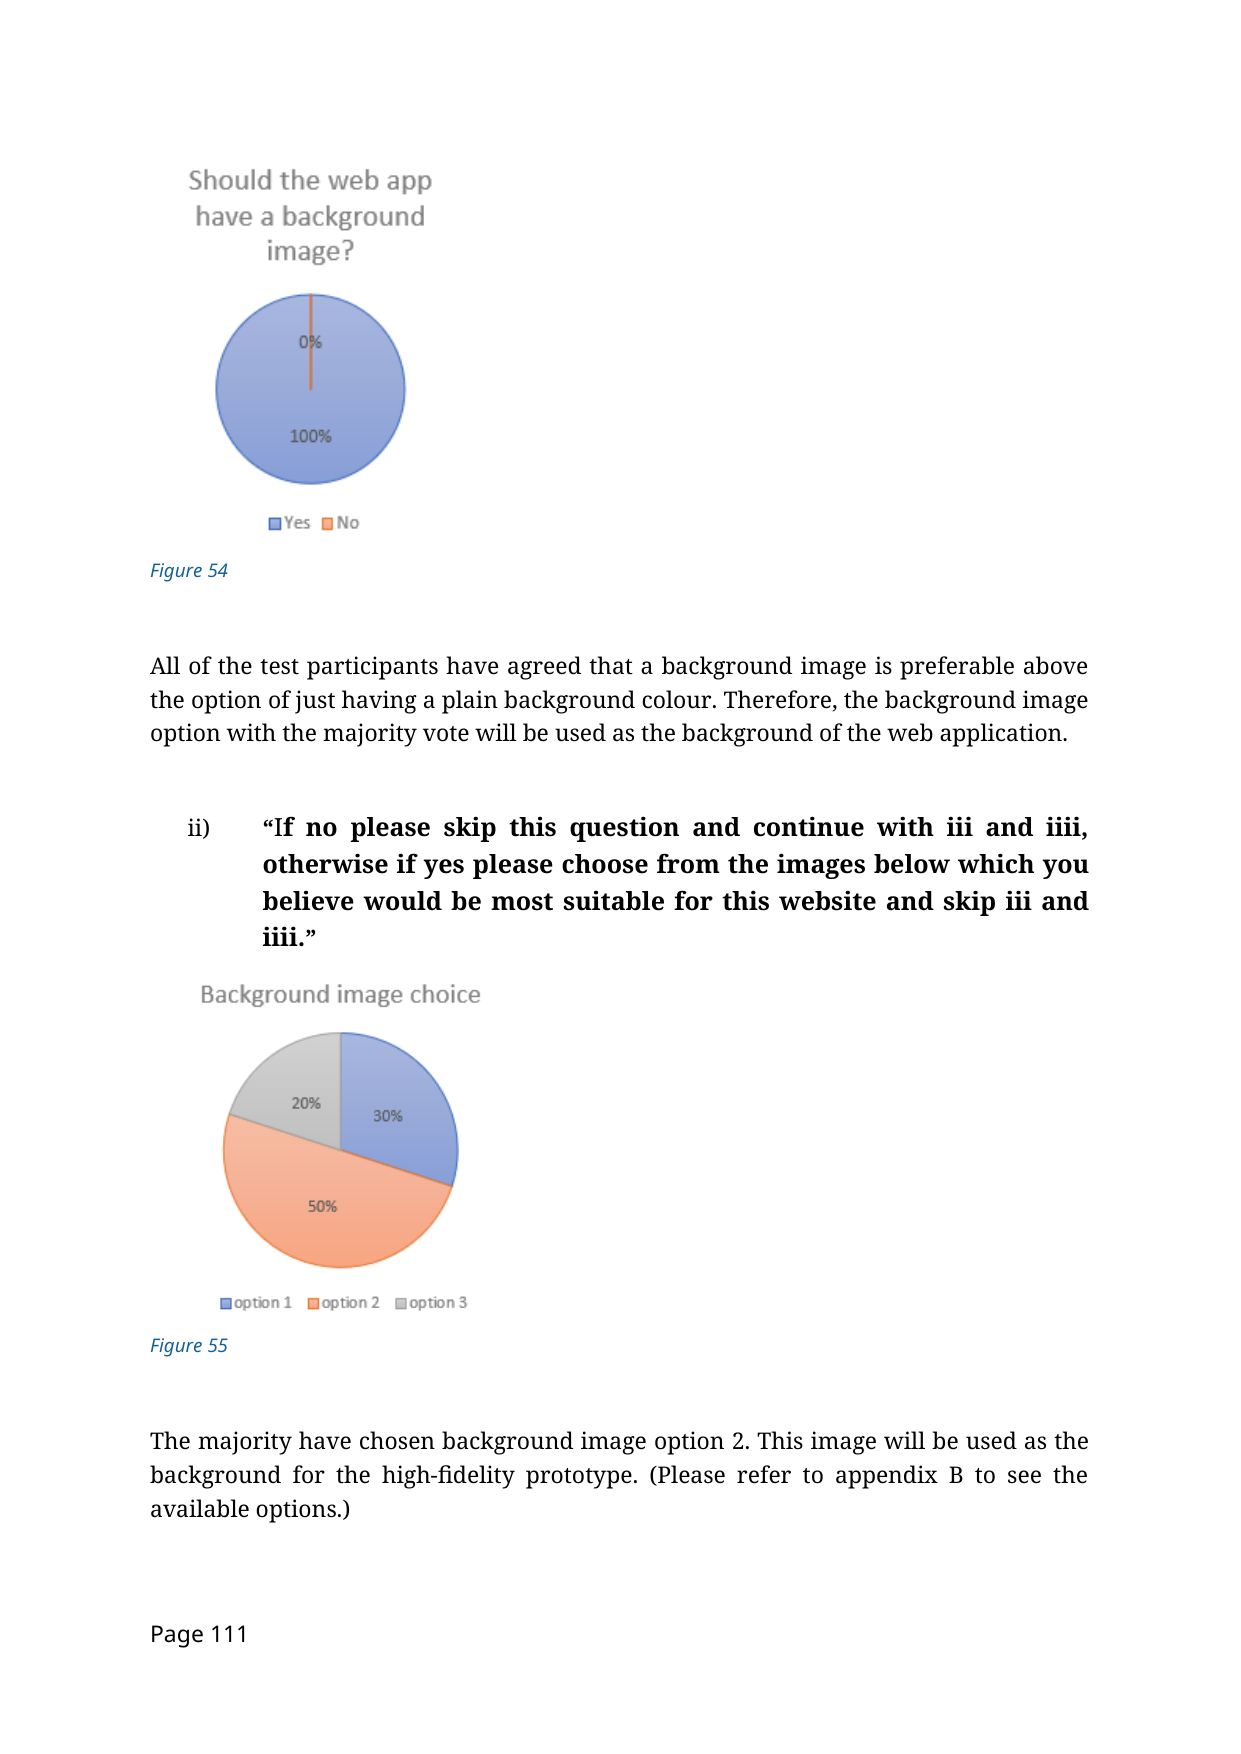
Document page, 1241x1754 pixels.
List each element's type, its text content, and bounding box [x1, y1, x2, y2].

text The majority have chosen background image option 2. This image will be used as the background for the high-fidelity prototype. (Please refer to appendix B to see the available options.) [150, 1425, 1090, 1524]
picture [150, 969, 507, 1318]
list “If no please skip this question and continue with iii and iiii, otherwise if yes please choose from the images below which you believe would be most suitable for this website and skip iii and iiii.” [187, 810, 1090, 954]
picture [150, 150, 460, 543]
text All of the test participants have agreed that a background image is preferable above the option of just having a plain background colour. Therefore, the background image option with the majority vote will be used as the background of the web application. [150, 650, 1090, 748]
